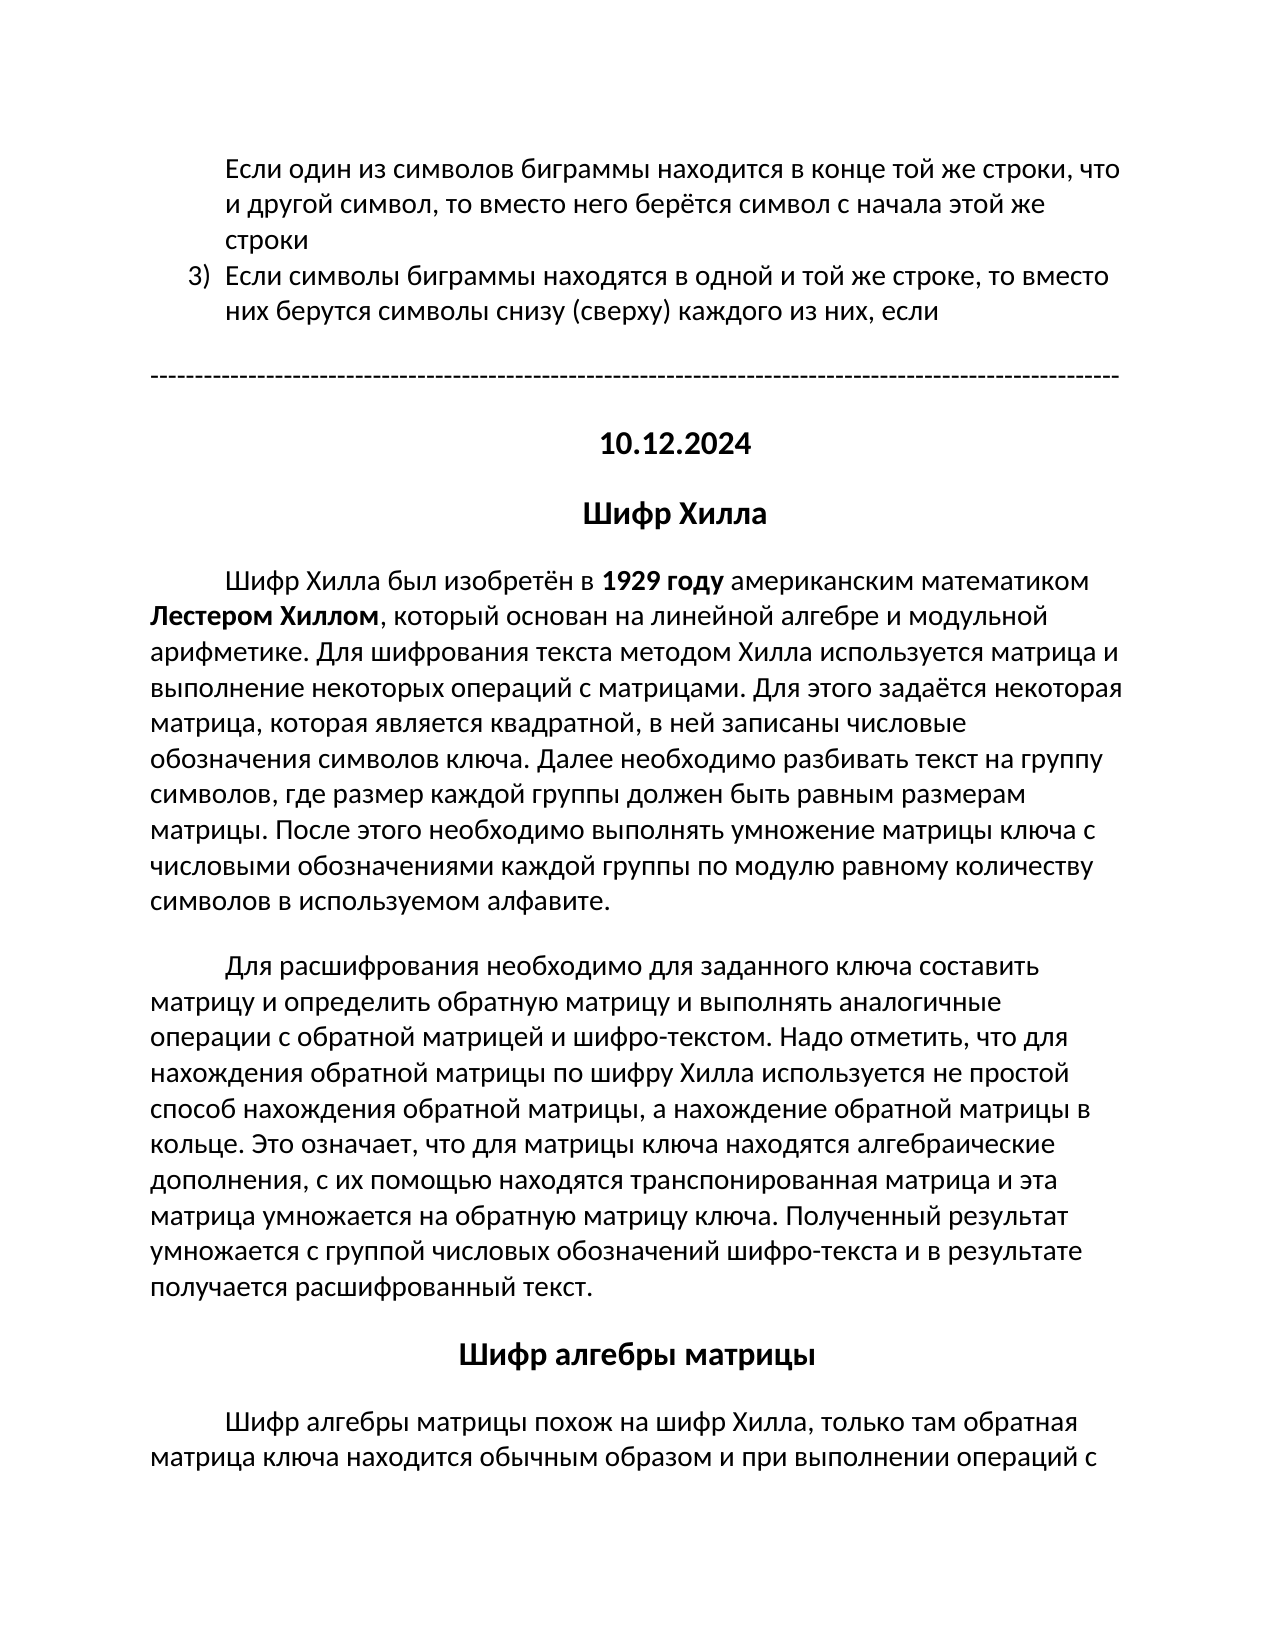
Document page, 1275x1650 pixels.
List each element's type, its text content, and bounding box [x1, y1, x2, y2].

list Если символы биграммы находятся в одной и той же строке, то вместо них берутся символы снизу (сверху) каждого из них, если [187, 730, 1125, 801]
text Шифр Хилла [225, 965, 1125, 1006]
text Для шифрования текста методом Плейфера необходимо подготовить [150, 150, 1125, 186]
text Для расшифровки методом Плейфера должны выполняться следующие 4 правила: [150, 215, 1125, 286]
text ------------------------------------------------------------------------------------------------------------- [150, 830, 1125, 866]
list Символы открытого текста разделяются на биграммы (пара символов). Если в биграмме попадаются 2 одинаковых символа, то вместо второго должен появляться символ заполнитель, а остальной … Если в конце последняя биграмма остаётся неполной, то она заполняется сомволом-заполнителем. [187, 315, 1125, 493]
text 10.12.2024 [225, 895, 1125, 936]
list Если символы биграммы находятся на одной и той же строке, тогда вместо них берутся символы, которые находятся справа (слева) от них. Если один из символов биграммы находится в конце той же строки, что и другой символ, то вместо него берётся символ с начала этой же строки [187, 522, 1125, 701]
text Шифр Хилла был изобретён в 1929 году американским математиком Лестером Хиллом, который основан на линейной алгебре и модульной арифметике. Для шифрования текста методом Хилла используется матрица и выполнение некоторых операций с матрицами. Для этого задаётся некоторая матрица, которая является квадратной, в ней записаны числовые обозначения символов ключа. Далее необходимо разбивать текст на группу символов, где размер каждой группы должен быть равным размерам матрицы. После этого необходимо выполнять умножение матрицы ключа с числовыми обозначениями каждой группы по модулю равному количеству символов в используемом алфавите. [150, 1035, 1125, 1391]
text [150, 1420, 1125, 1491]
